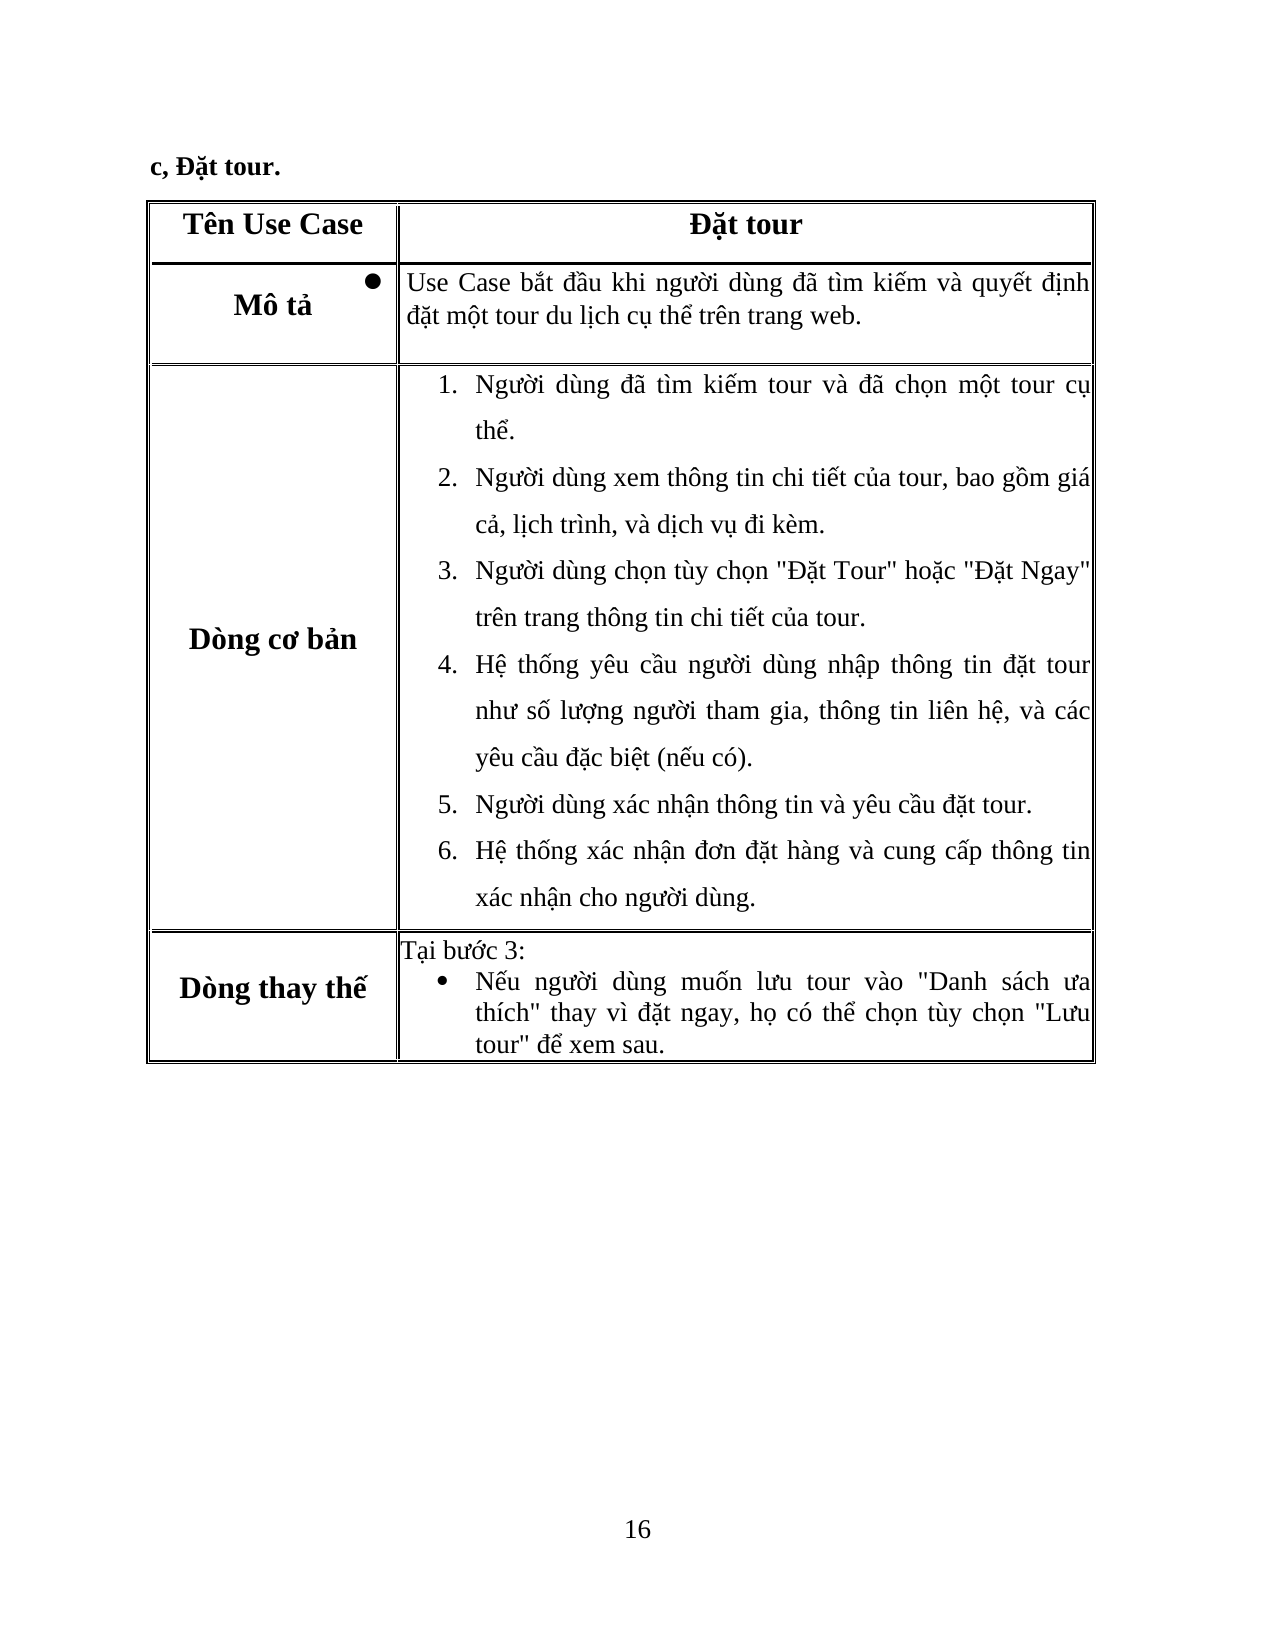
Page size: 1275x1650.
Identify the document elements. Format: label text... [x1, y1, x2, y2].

text c, Đặt tour. [150, 150, 1125, 181]
table_cell Người dùng đã tìm kiếm tour và đã chọn một tour cụ thể. Người dùng xem thông tin chi tiết của tour, bao gồm giá cả, lịch trình, và dịch vụ đi kèm. Người dùng chọn tùy chọn "Đặt Tour" hoặc "Đặt Ngay" trên trang thông tin chi tiết của tour. Hệ thống yêu cầu người dùng nhập thông tin đặt tour như số lượng người tham gia, thông tin liên hệ, và các yêu cầu đặc biệt (nếu có). Người dùng xác nhận thông tin và yêu cầu đặt tour. Hệ thống xác nhận đơn đặt hàng và cung cấp thông tin xác nhận cho người dùng. [400, 363, 1093, 929]
table_cell Use Case bắt đầu khi người dùng đã tìm kiếm và quyết định đặt một tour du lịch cụ thể trên trang web. [400, 262, 1092, 363]
table_cell Dòng cơ bản [150, 363, 396, 929]
table_header Đặt tour [398, 204, 1092, 262]
table_header Tên Use Case [150, 202, 398, 262]
table_cell Mô tả [150, 262, 396, 363]
table_cell Tại bước 3: Nếu người dùng muốn lưu tour vào "Danh sách ưa thích" thay vì đặt ngay, họ có thể chọn tùy chọn "Lưu tour" để xem sau. [398, 929, 1094, 1060]
table_cell Dòng thay thế [148, 929, 398, 1060]
